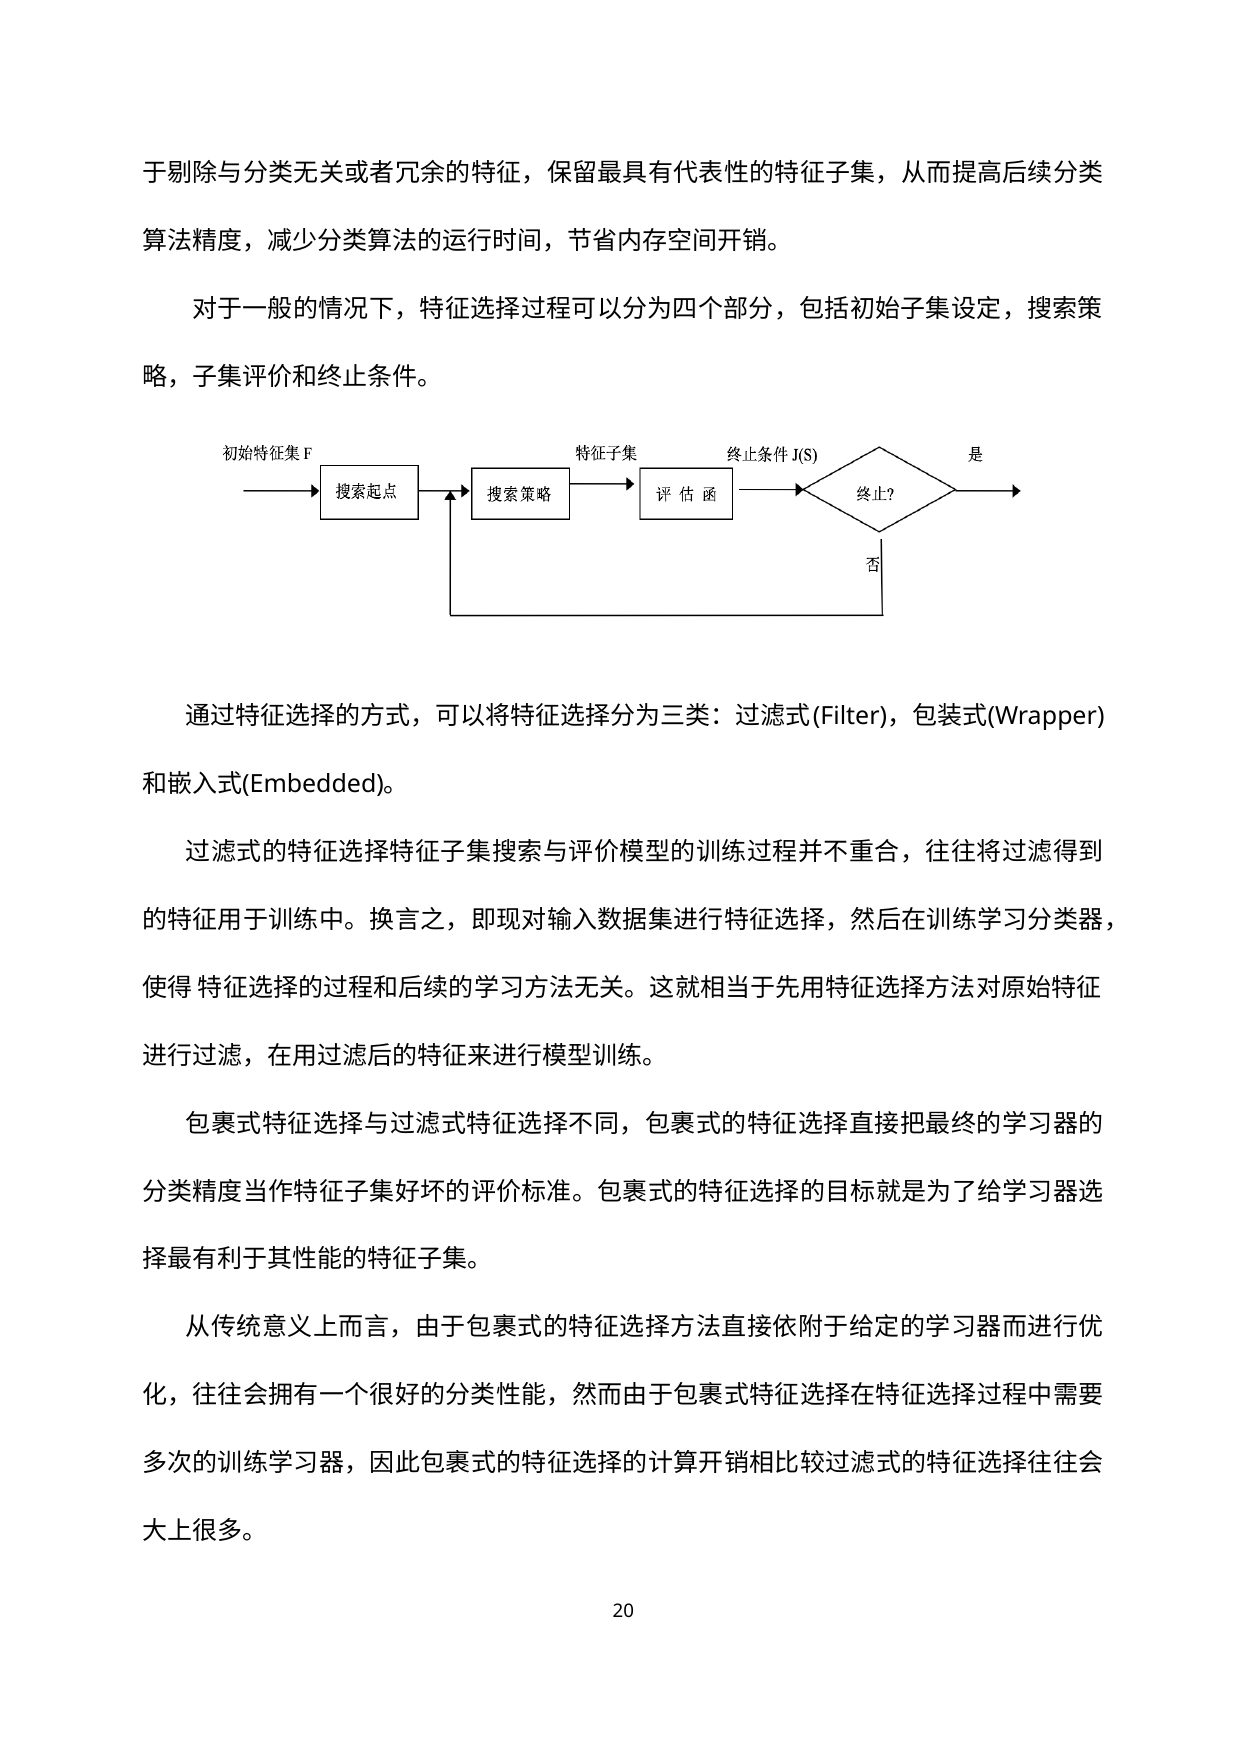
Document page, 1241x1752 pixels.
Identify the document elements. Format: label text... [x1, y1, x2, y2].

text 从传统意义上而言，由于包裹式的特征选择方法直接依附于给定的学习器而进行优化，往往会拥有一个很好的分类性能，然而由于包裹式特征选择在特征选择过程中需要多次的训练学习器，因此包裹式的特征选择的计算开销相比较过滤式的特征选择往往会大上很多。 [142, 1291, 1104, 1563]
text 过滤式的特征选择特征子集搜索与评价模型的训练过程并不重合，往往将过滤得到的特征用于训练中。换言之，即现对输入数据集进行特征选择，然后在训练学习分类器，使得 特征选择的过程和后续的学习方法无关。这就相当于先用特征选择方法对原始特征进行过滤，在用过滤后的特征来进行模型训练。 [142, 816, 1104, 1087]
picture [190, 408, 1056, 648]
text 对于一般的情况下，特征选择过程可以分为四个部分，包括初始子集设定，搜索策略，子集评价和终止条件。 [142, 272, 1104, 408]
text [142, 136, 1104, 272]
text 包裹式特征选择与过滤式特征选择不同，包裹式的特征选择直接把最终的学习器的分类精度当作特征子集好坏的评价标准。包裹式的特征选择的目标就是为了给学习器选择最有利于其性能的特征子集。 [142, 1087, 1104, 1291]
text 通过特征选择的方式，可以将特征选择分为三类：过滤式(Filter)，包装式(Wrapper)和嵌入式(Embedded)。 [142, 680, 1104, 816]
